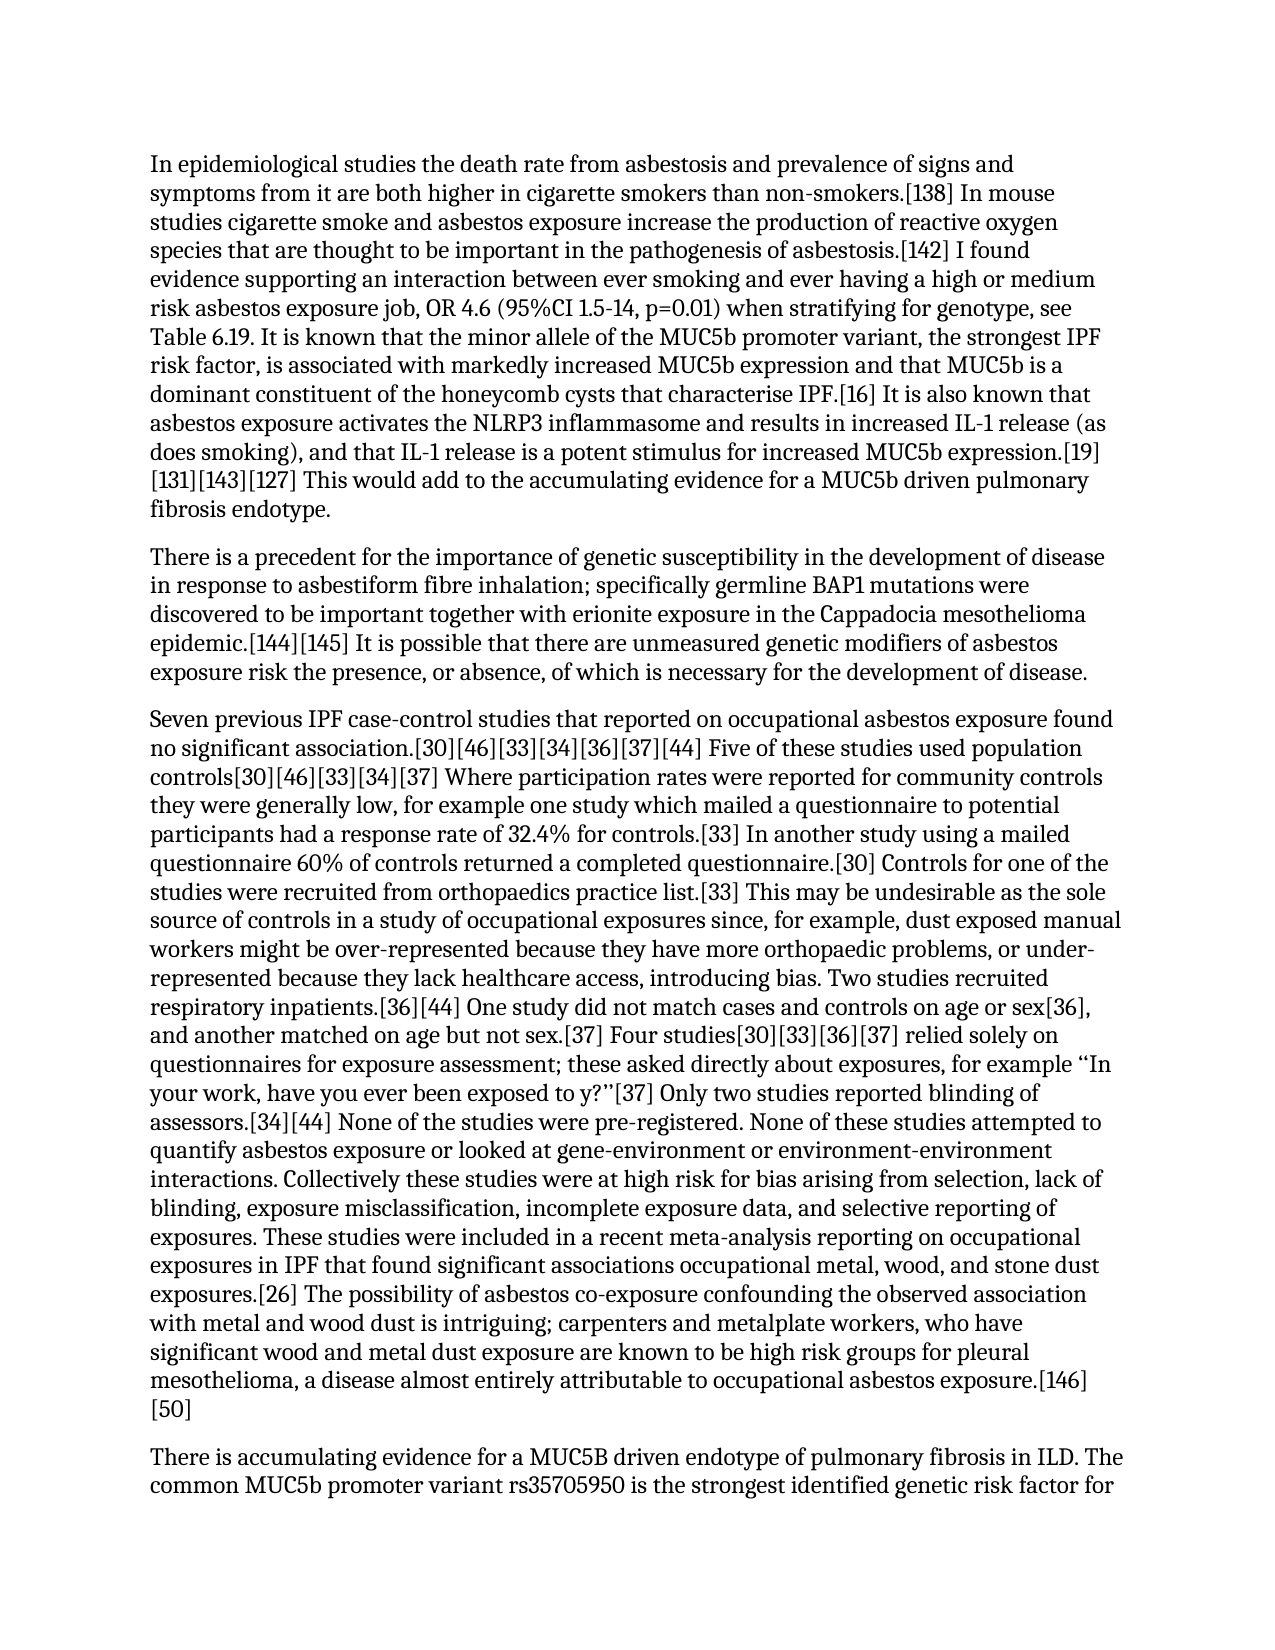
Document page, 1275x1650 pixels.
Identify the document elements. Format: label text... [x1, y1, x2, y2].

text There is a precedent for the importance of genetic susceptibility in the development of disease in response to asbestiform fibre inhalation; specifically germline BAP1 mutations were discovered to be important together with erionite exposure in the Cappadocia mesothelioma epidemic.[144][145] It is possible that there are unmeasured genetic modifiers of asbestos exposure risk the presence, or absence, of which is necessary for the development of disease. [150, 542, 1125, 686]
text Seven previous IPF case-control studies that reported on occupational asbestos exposure found no significant association.[30][46][33][34][36][37][44] Five of these studies used population controls[30][46][33][34][37] Where participation rates were reported for community controls they were generally low, for example one study which mailed a questionnaire to potential participants had a response rate of 32.4% for controls.[33] In another study using a mailed questionnaire 60% of controls returned a completed questionnaire.[30] Controls for one of the studies were recruited from orthopaedics practice list.[33] This may be undesirable as the sole source of controls in a study of occupational exposures since, for example, dust exposed manual workers might be over-represented because they have more orthopaedic problems, or under-represented because they lack healthcare access, introducing bias. Two studies recruited respiratory inpatients.[36][44] One study did not match cases and controls on age or sex[36], and another matched on age but not sex.[37] Four studies[30][33][36][37] relied solely on questionnaires for exposure assessment; these asked directly about exposures, for example ‘‘In your work, have you ever been exposed to y?’’[37] Only two studies reported blinding of assessors.[34][44] None of the studies were pre-registered. None of these studies attempted to quantify asbestos exposure or looked at gene-environment or environment-environment interactions. Collectively these studies were at high risk for bias arising from selection, lack of blinding, exposure misclassification, incomplete exposure data, and selective reporting of exposures. These studies were included in a recent meta-analysis reporting on occupational exposures in IPF that found significant associations occupational metal, wood, and stone dust exposures.[26] The possibility of asbestos co-exposure confounding the observed association with metal and wood dust is intriguing; carpenters and metalplate workers, who have significant wood and metal dust exposure are known to be high risk groups for pleural mesothelioma, a disease almost entirely attributable to occupational asbestos exposure.[146][50] [150, 705, 1125, 1424]
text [150, 1442, 1125, 1500]
text In epidemiological studies the death rate from asbestosis and prevalence of signs and symptoms from it are both higher in cigarette smokers than non-smokers.[138] In mouse studies cigarette smoke and asbestos exposure increase the production of reactive oxygen species that are thought to be important in the pathogenesis of asbestosis.[142] I found evidence supporting an interaction between ever smoking and ever having a high or medium risk asbestos exposure job, OR 4.6 (95%CI 1.5-14, p=0.01) when stratifying for genotype, see Table 6.19. It is known that the minor allele of the MUC5b promoter variant, the strongest IPF risk factor, is associated with markedly increased MUC5b expression and that MUC5b is a dominant constituent of the honeycomb cysts that characterise IPF.[16] It is also known that asbestos exposure activates the NLRP3 inflammasome and results in increased IL-1 release (as does smoking), and that IL-1 release is a potent stimulus for increased MUC5b expression.[19][131][143][127] This would add to the accumulating evidence for a MUC5b driven pulmonary fibrosis endotype. [150, 150, 1125, 524]
